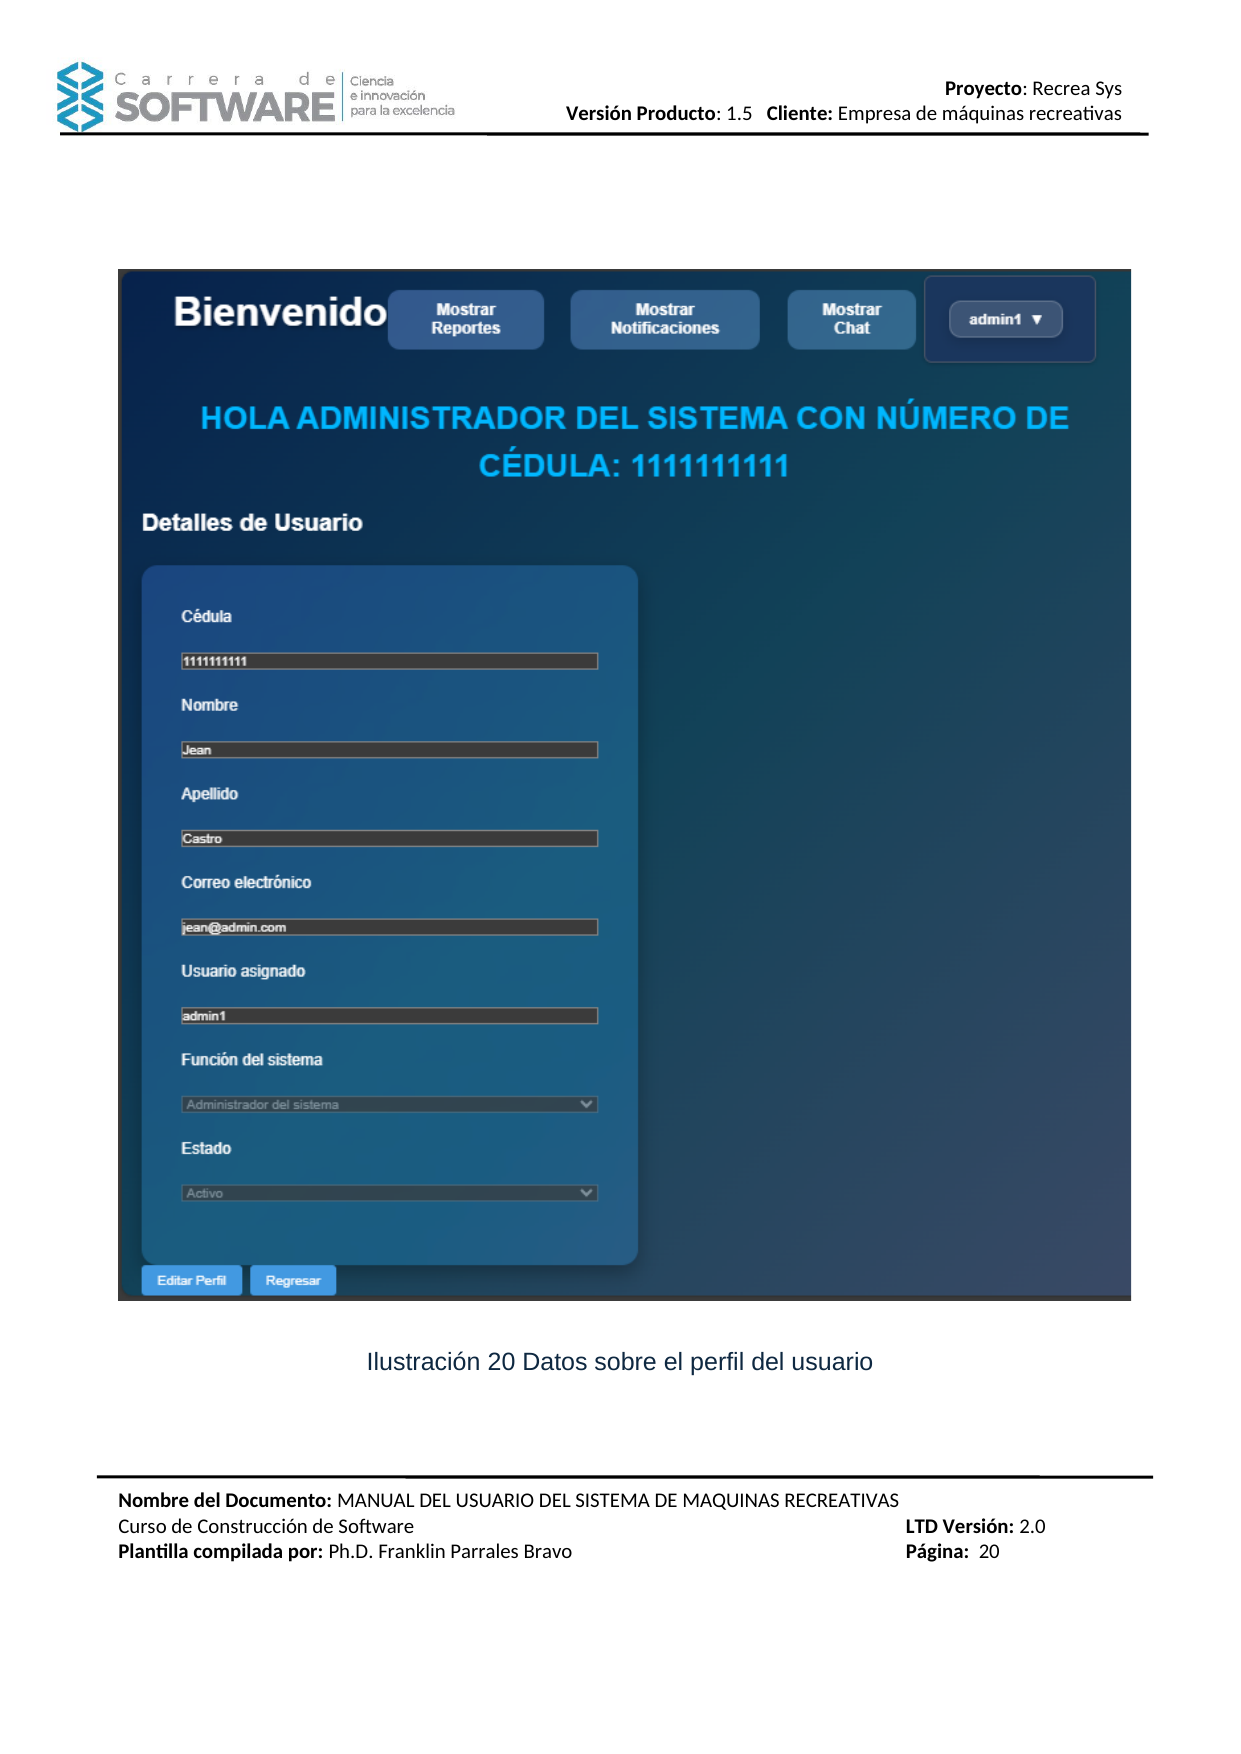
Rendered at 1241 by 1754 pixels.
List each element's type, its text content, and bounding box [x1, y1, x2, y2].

picture [118, 269, 1132, 1301]
picture [46, 46, 461, 154]
text Ilustración 20 Datos sobre el perfil del usuario [118, 1346, 1122, 1375]
